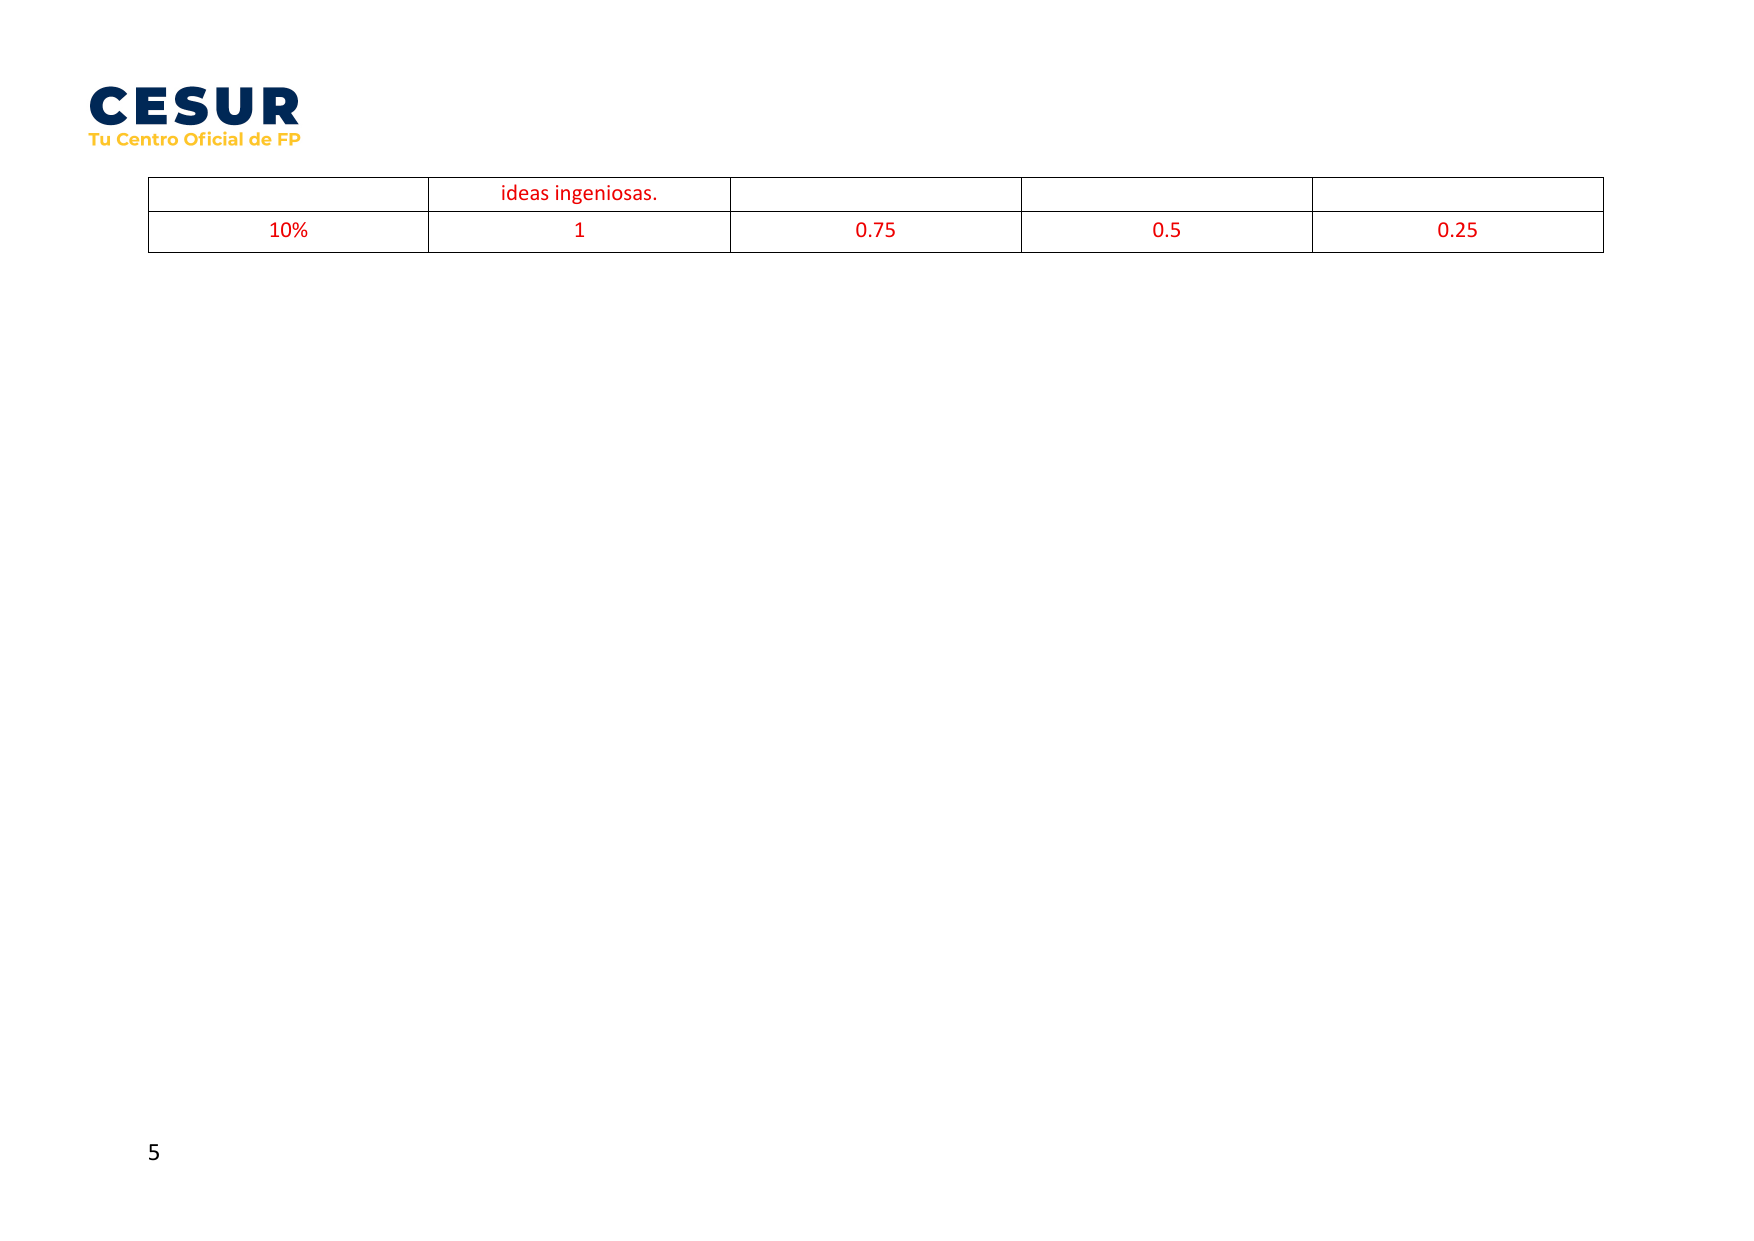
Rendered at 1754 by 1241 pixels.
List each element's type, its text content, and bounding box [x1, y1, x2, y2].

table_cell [149, 178, 428, 211]
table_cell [731, 178, 1021, 211]
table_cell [1313, 178, 1603, 211]
table_cell 10% [149, 212, 428, 252]
table_cell 0.25 [1313, 212, 1603, 252]
table_cell 1 [429, 212, 730, 252]
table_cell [1022, 178, 1312, 211]
table_cell 0.5 [1022, 212, 1312, 252]
table_cell 0.75 [731, 212, 1021, 252]
picture [0, 27, 1211, 1241]
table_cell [429, 178, 730, 211]
